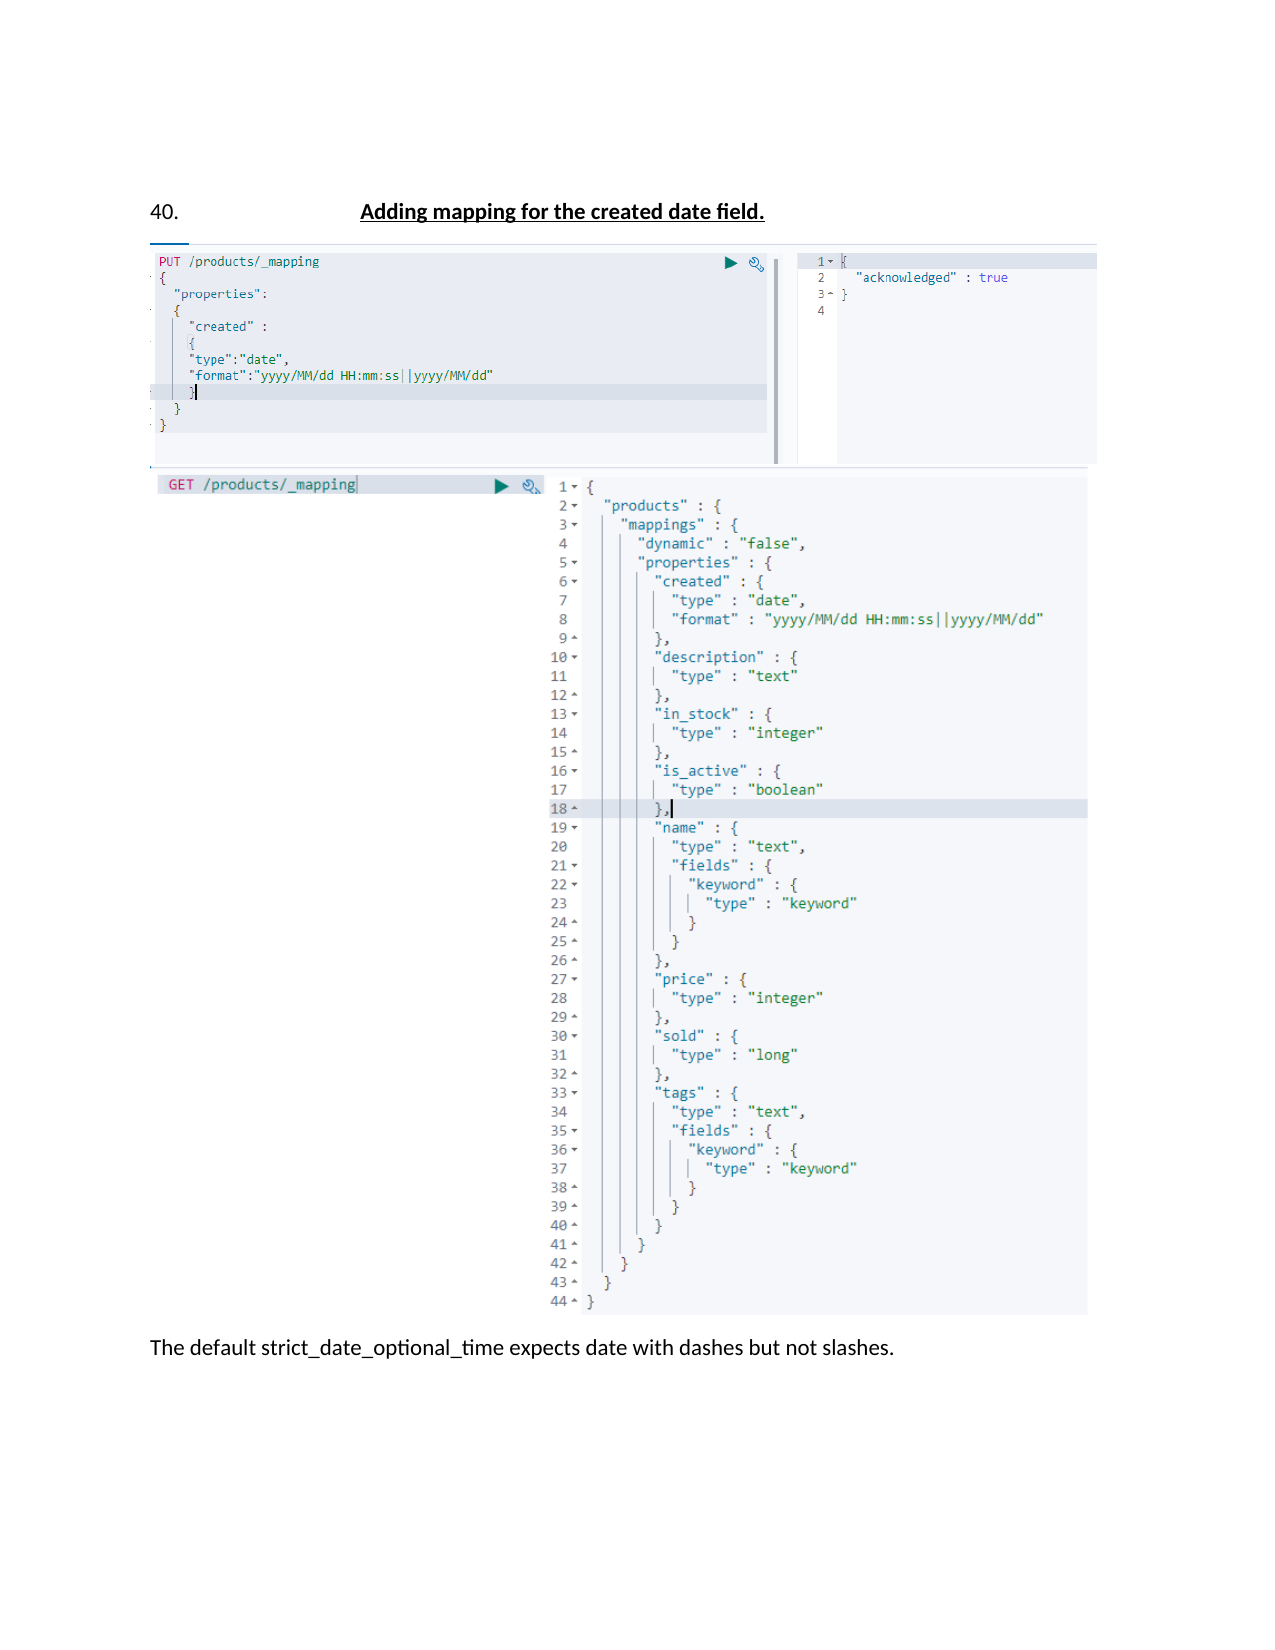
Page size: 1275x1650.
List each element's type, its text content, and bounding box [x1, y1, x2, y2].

text 40. Adding mapping for the created date field. [150, 197, 1125, 225]
text The default strict_date_optional_time expects date with dashes but not slashes. [150, 1333, 1125, 1361]
picture [150, 465, 1088, 1315]
picture [150, 243, 1097, 464]
